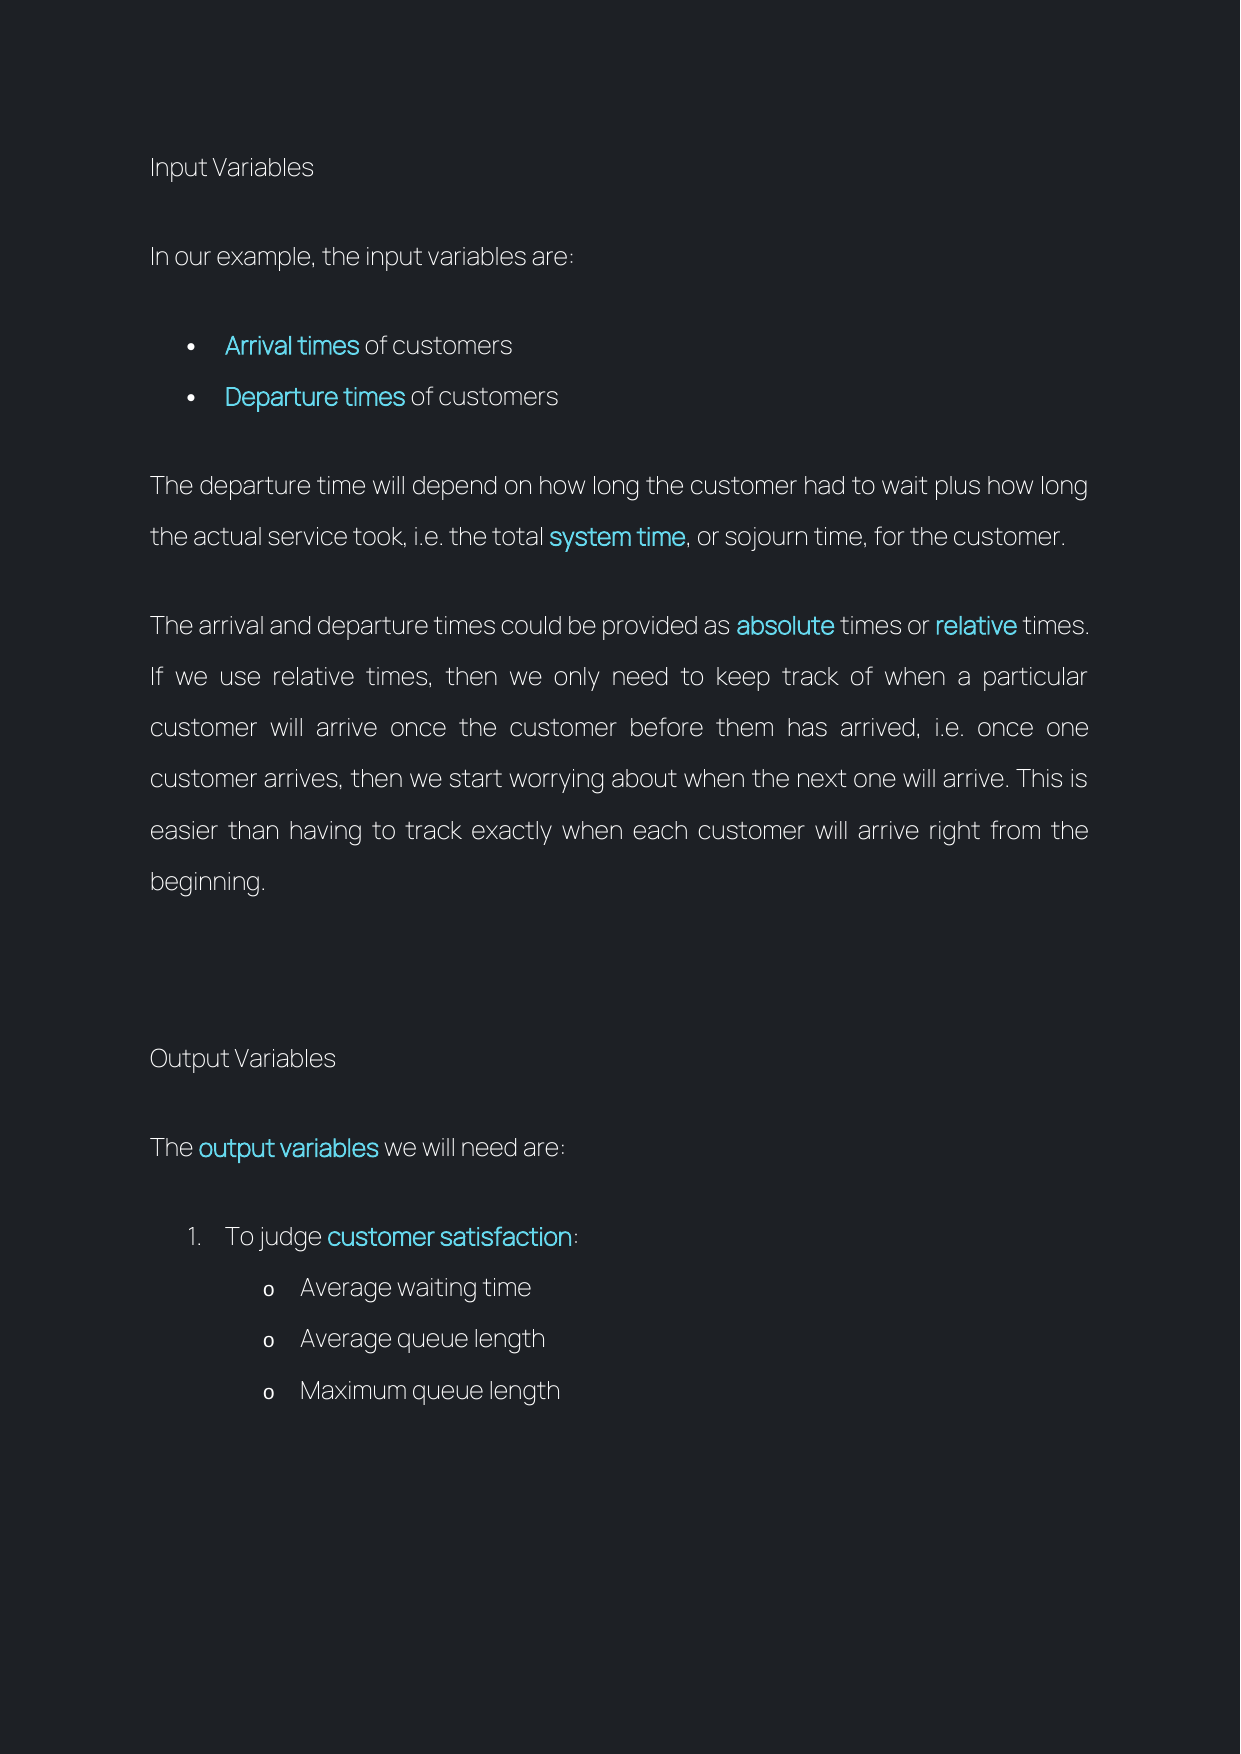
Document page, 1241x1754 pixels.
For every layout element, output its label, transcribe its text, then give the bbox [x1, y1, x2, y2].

subtitle Output Variables [150, 1041, 1090, 1075]
list Arrival times of customers [187, 327, 1090, 362]
list Departure times of customers [187, 379, 1090, 413]
list Average waiting time [262, 1270, 1090, 1304]
text In our example, the input variables are: [150, 239, 1090, 273]
list To judge customer satisfaction: [187, 1219, 1090, 1253]
text The output variables we will need are: [150, 1130, 1090, 1164]
text The departure time will depend on how long the customer had to wait plus how long the actual service took, i.e. the total system time, or sojourn time, for the customer. [150, 467, 1090, 553]
text The arrival and departure times could be provided as absolute times or relative times. If we use relative times, then we only need to keep track of when a particular customer will arrive once the customer before them has arrived, i.e. once one customer arrives, then we start worrying about when the next one will arrive. This is easier than having to track exactly when each customer will arrive right from the beginning. [150, 607, 1090, 898]
subtitle Input Variables [150, 150, 1090, 184]
list Maximum queue length [262, 1372, 1090, 1407]
list Average queue length [262, 1321, 1090, 1355]
